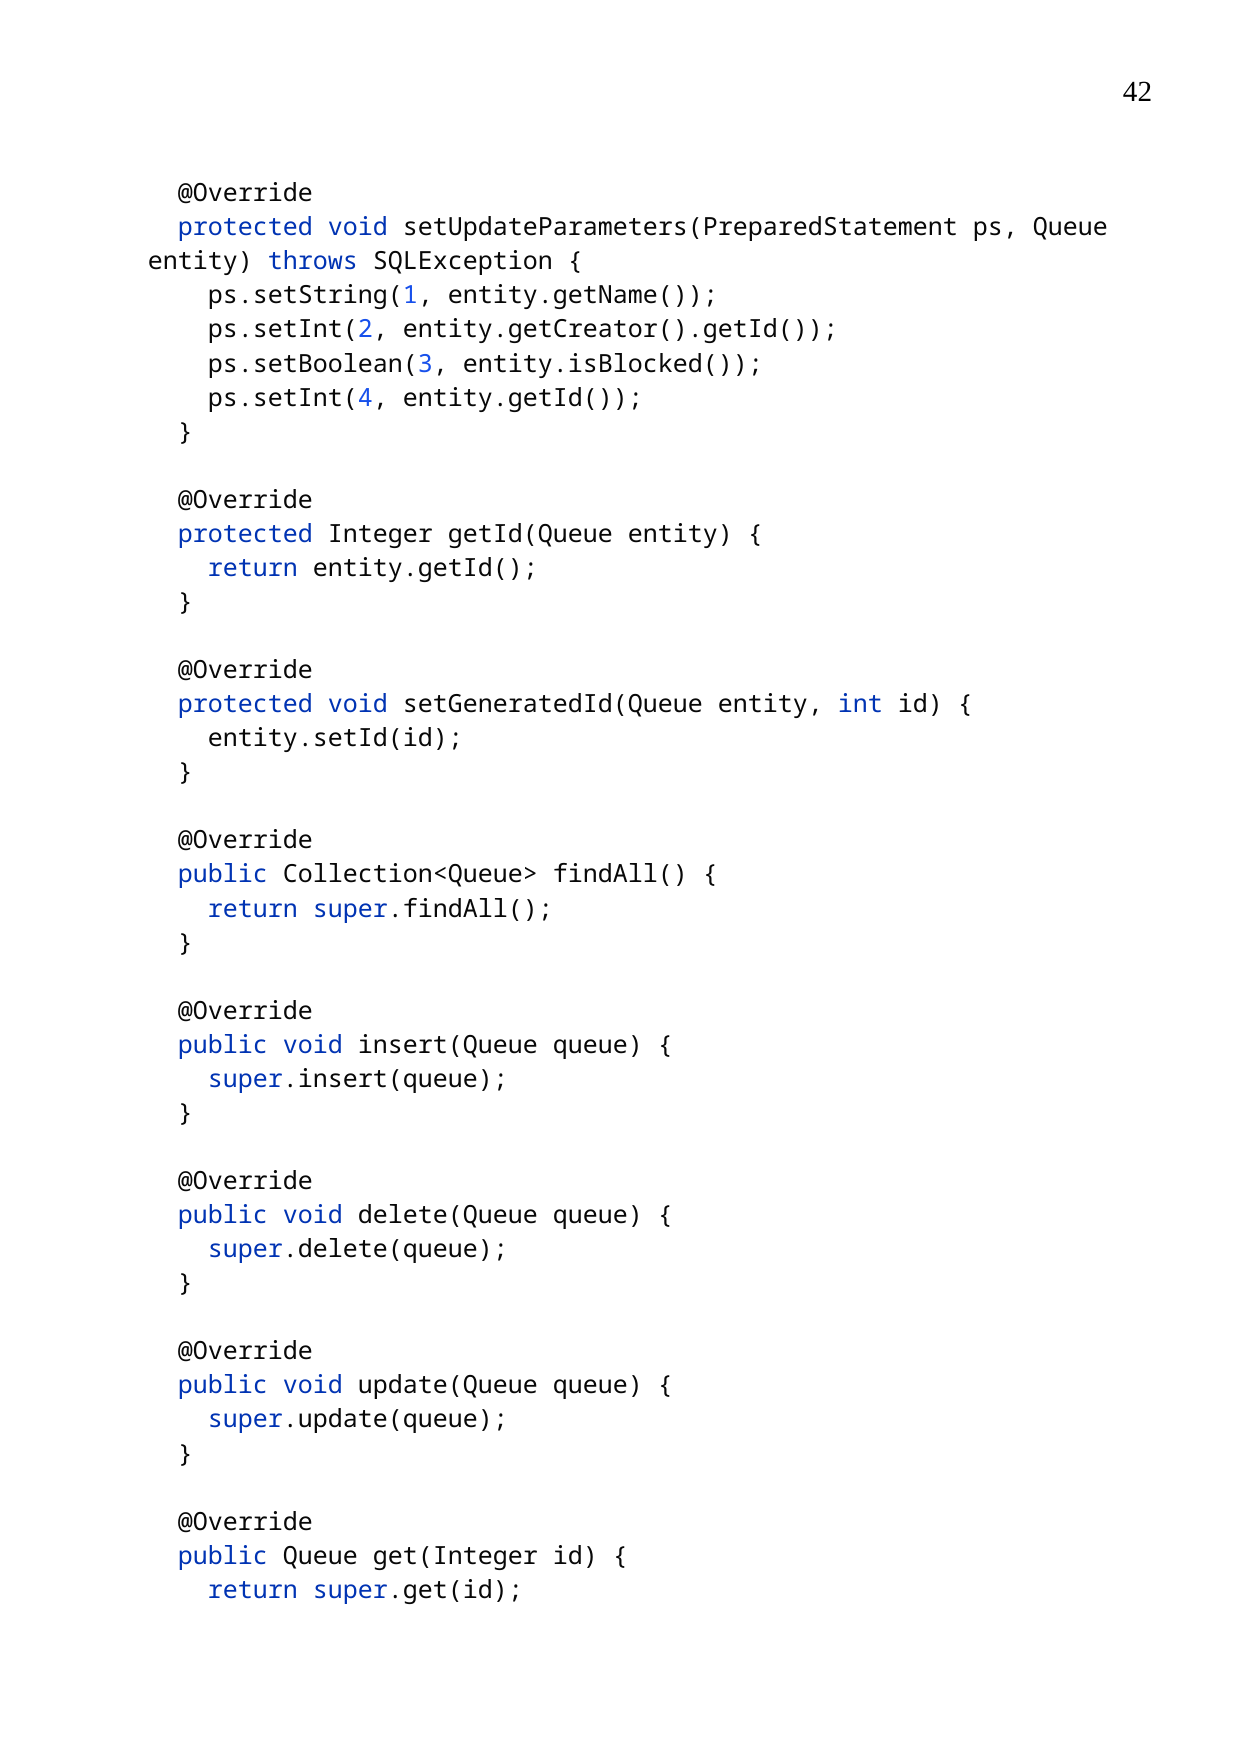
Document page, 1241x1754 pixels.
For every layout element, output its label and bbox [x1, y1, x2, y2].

text [148, 141, 1152, 1606]
